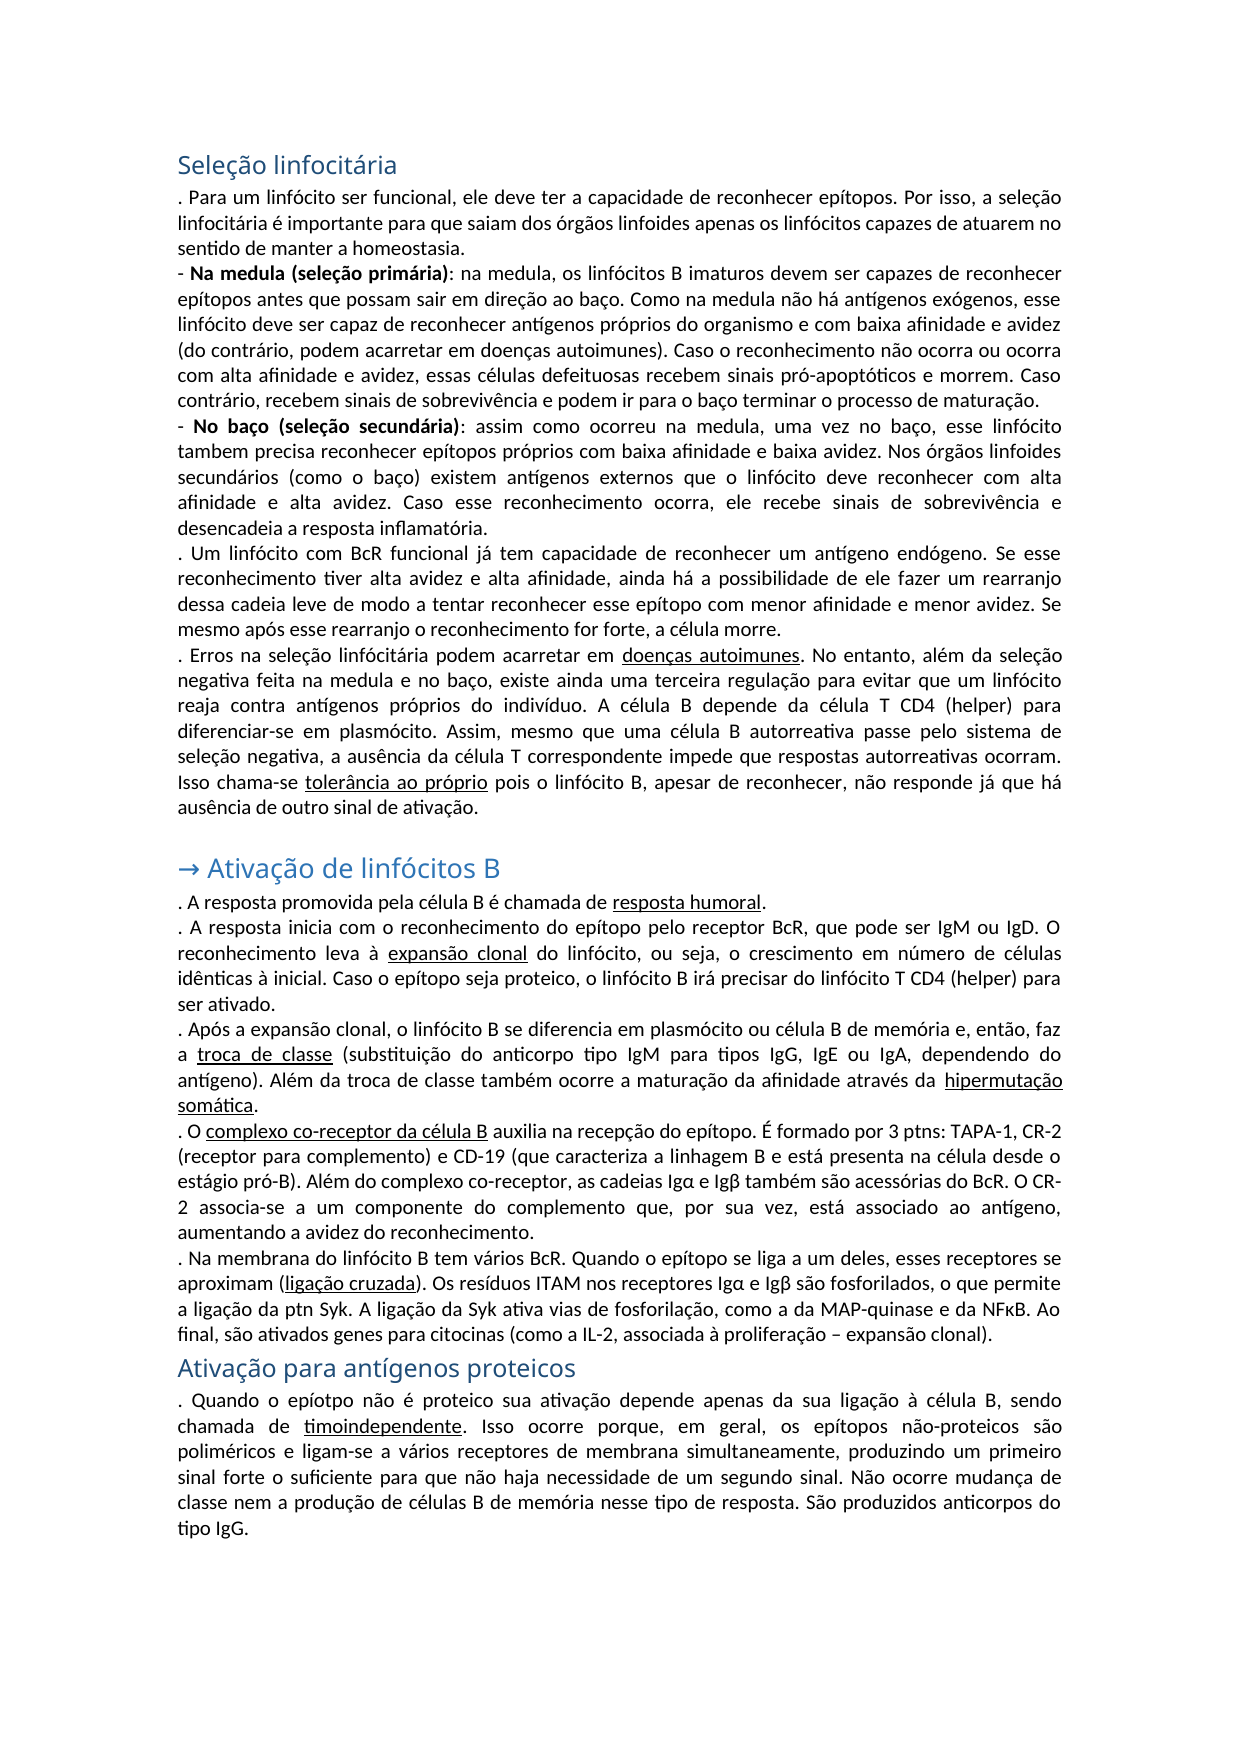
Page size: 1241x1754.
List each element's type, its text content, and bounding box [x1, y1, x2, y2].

text . A resposta inicia com o reconhecimento do epítopo pelo receptor BcR, que pode ser IgM ou IgD. O reconhecimento leva à expansão clonal do linfócito, ou seja, o crescimento em número de células idênticas à inicial. Caso o epítopo seja proteico, o linfócito B irá precisar do linfócito T CD4 (helper) para ser ativado. [177, 914, 1063, 1016]
text . Quando o epíotpo não é proteico sua ativação depende apenas da sua ligação à célula B, sendo chamada de timoindependente. Isso ocorre porque, em geral, os epítopos não-proteicos são poliméricos e ligam-se a vários receptores de membrana simultaneamente, produzindo um primeiro sinal forte o suficiente para que não haja necessidade de um segundo sinal. Não ocorre mudança de classe nem a produção de células B de memória nesse tipo de resposta. São produzidos anticorpos do tipo IgG. [177, 1388, 1063, 1540]
text - Na medula (seleção primária): na medula, os linfócitos B imaturos devem ser capazes de reconhecer epítopos antes que possam sair em direção ao baço. Como na medula não há antígenos exógenos, esse linfócito deve ser capaz de reconhecer antígenos próprios do organismo e com baixa afinidade e avidez (do contrário, podem acarretar em doenças autoimunes). Caso o reconhecimento não ocorra ou ocorra com alta afinidade e avidez, essas células defeituosas recebem sinais pró-apoptóticos e morrem. Caso contrário, recebem sinais de sobrevivência e podem ir para o baço terminar o processo de maturação. [177, 261, 1063, 413]
subtitle Ativação para antígenos proteicos [177, 1351, 1063, 1385]
text - No baço (seleção secundária): assim como ocorreu na medula, uma vez no baço, esse linfócito tambem precisa reconhecer epítopos próprios com baixa afinidade e baixa avidez. Nos órgãos linfoides secundários (como o baço) existem antígenos externos que o linfócito deve reconhecer com alta afinidade e alta avidez. Caso esse reconhecimento ocorra, ele recebe sinais de sobrevivência e desencadeia a resposta inflamatória. [177, 413, 1063, 540]
text . Erros na seleção linfócitária podem acarretar em doenças autoimunes. No entanto, além da seleção negativa feita na medula e no baço, existe ainda uma terceira regulação para evitar que um linfócito reaja contra antígenos próprios do indivíduo. A célula B depende da célula T CD4 (helper) para diferenciar-se em plasmócito. Assim, mesmo que uma célula B autorreativa passe pelo sistema de seleção negativa, a ausência da célula T correspondente impede que respostas autorreativas ocorram. Isso chama-se tolerância ao próprio pois o linfócito B, apesar de reconhecer, não responde já que há ausência de outro sinal de ativação. [177, 642, 1063, 820]
text . Para um linfócito ser funcional, ele deve ter a capacidade de reconhecer epítopos. Por isso, a seleção linfocitária é importante para que saiam dos órgãos linfoides apenas os linfócitos capazes de atuarem no sentido de manter a homeostasia. [177, 184, 1063, 261]
text . Na membrana do linfócito B tem vários BcR. Quando o epítopo se liga a um deles, esses receptores se aproximam (ligação cruzada). Os resíduos ITAM nos receptores Igα e Igβ são fosforilados, o que permite a ligação da ptn Syk. A ligação da Syk ativa vias de fosforilação, como a da MAP-quinase e da NFκB. Ao final, são ativados genes para citocinas (como a IL-2, associada à proliferação – expansão clonal). [177, 1245, 1063, 1347]
text . O complexo co-receptor da célula B auxilia na recepção do epítopo. É formado por 3 ptns: TAPA-1, CR-2 (receptor para complemento) e CD-19 (que caracteriza a linhagem B e está presenta na célula desde o estágio pró-B). Além do complexo co-receptor, as cadeias Igα e Igβ também são acessórias do BcR. O CR-2 associa-se a um componente do complemento que, por sua vez, está associado ao antígeno, aumentando a avidez do reconhecimento. [177, 1118, 1063, 1245]
text . A resposta promovida pela célula B é chamada de resposta humoral. [177, 889, 1063, 914]
subtitle Seleção linfocitária [177, 148, 1063, 182]
subtitle → Ativação de linfócitos B [177, 849, 1063, 886]
text . Após a expansão clonal, o linfócito B se diferencia em plasmócito ou célula B de memória e, então, faz a troca de classe (substituição do anticorpo tipo IgM para tipos IgG, IgE ou IgA, dependendo do antígeno). Além da troca de classe também ocorre a maturação da afinidade através da hipermutação somática. [177, 1016, 1063, 1118]
text . Um linfócito com BcR funcional já tem capacidade de reconhecer um antígeno endógeno. Se esse reconhecimento tiver alta avidez e alta afinidade, ainda há a possibilidade de ele fazer um rearranjo dessa cadeia leve de modo a tentar reconhecer esse epítopo com menor afinidade e menor avidez. Se mesmo após esse rearranjo o reconhecimento for forte, a célula morre. [177, 540, 1063, 642]
